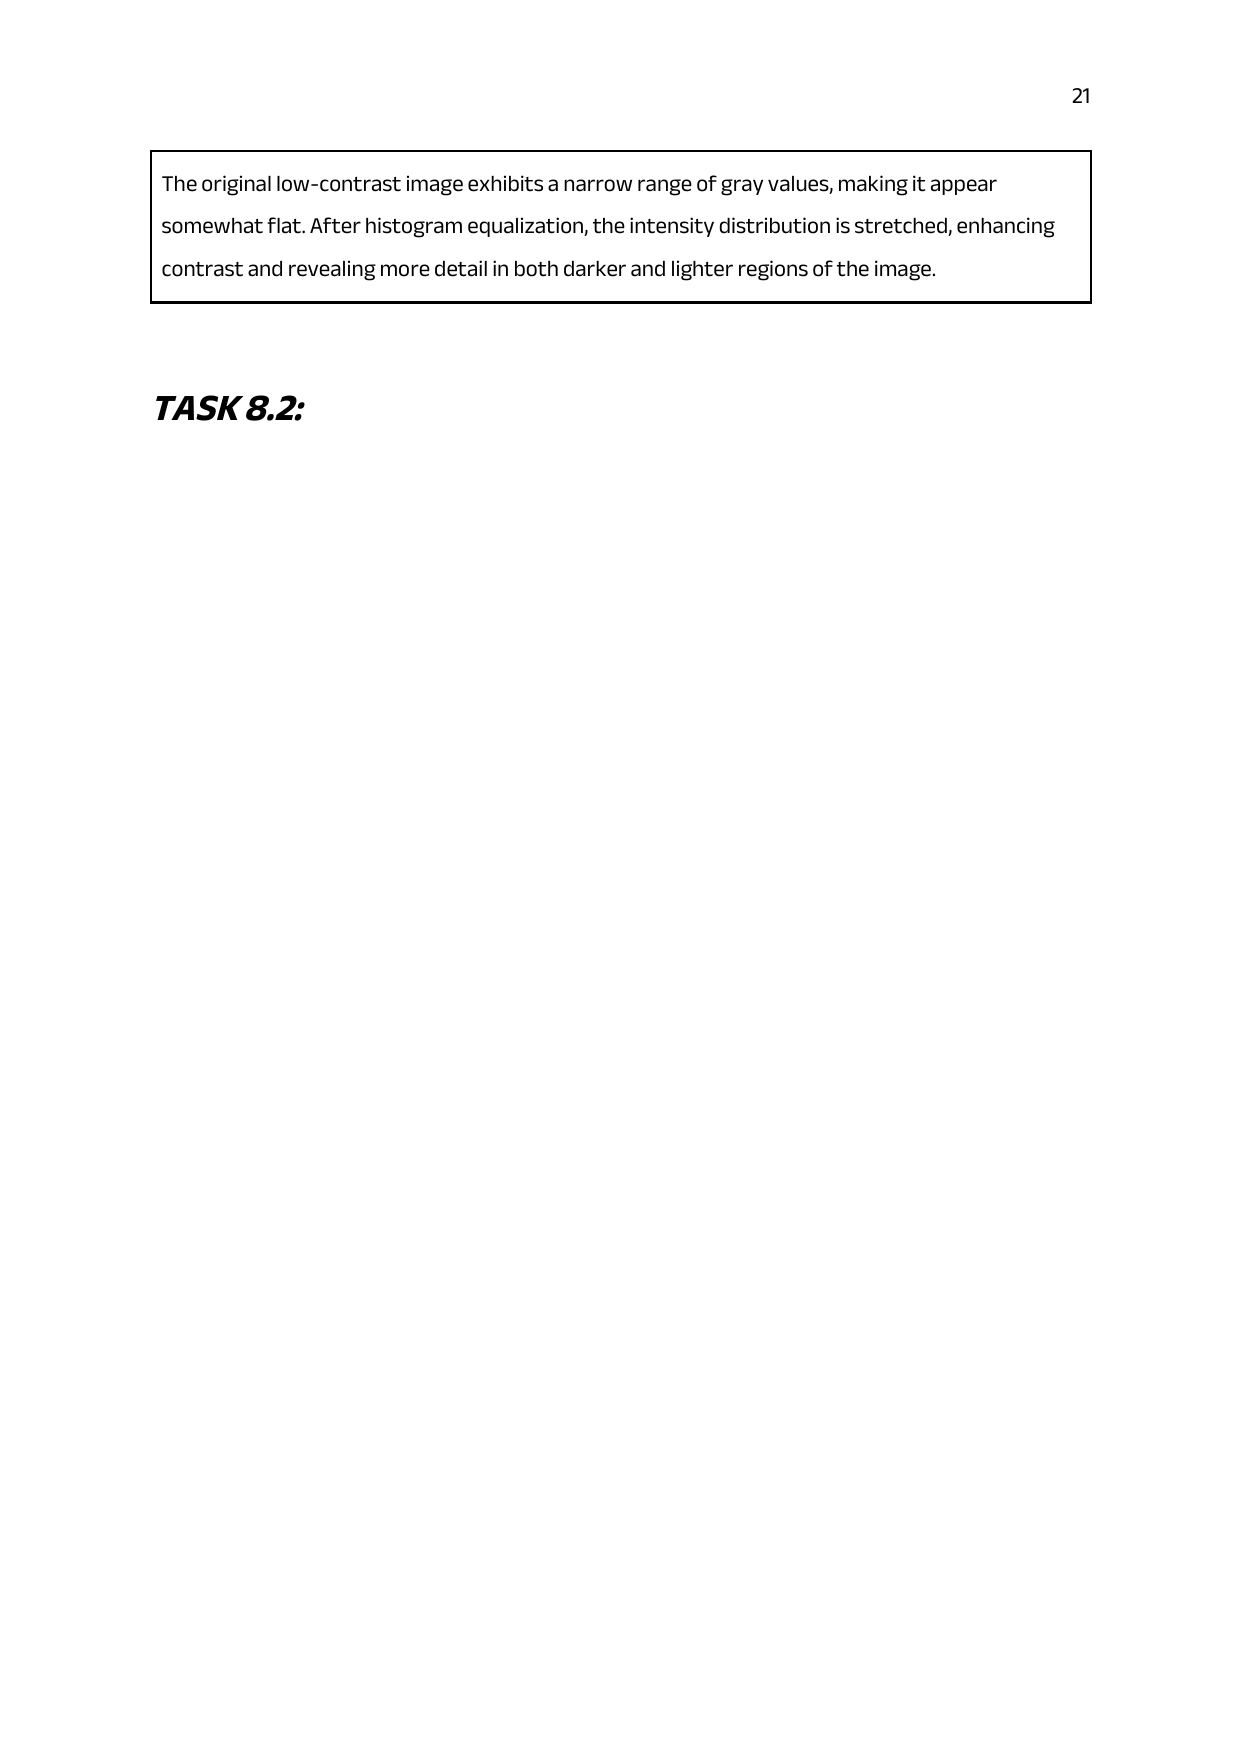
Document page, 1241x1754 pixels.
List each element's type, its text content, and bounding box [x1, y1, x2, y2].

subtitle TASK 8.2: [150, 373, 1090, 443]
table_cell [152, 152, 1090, 301]
